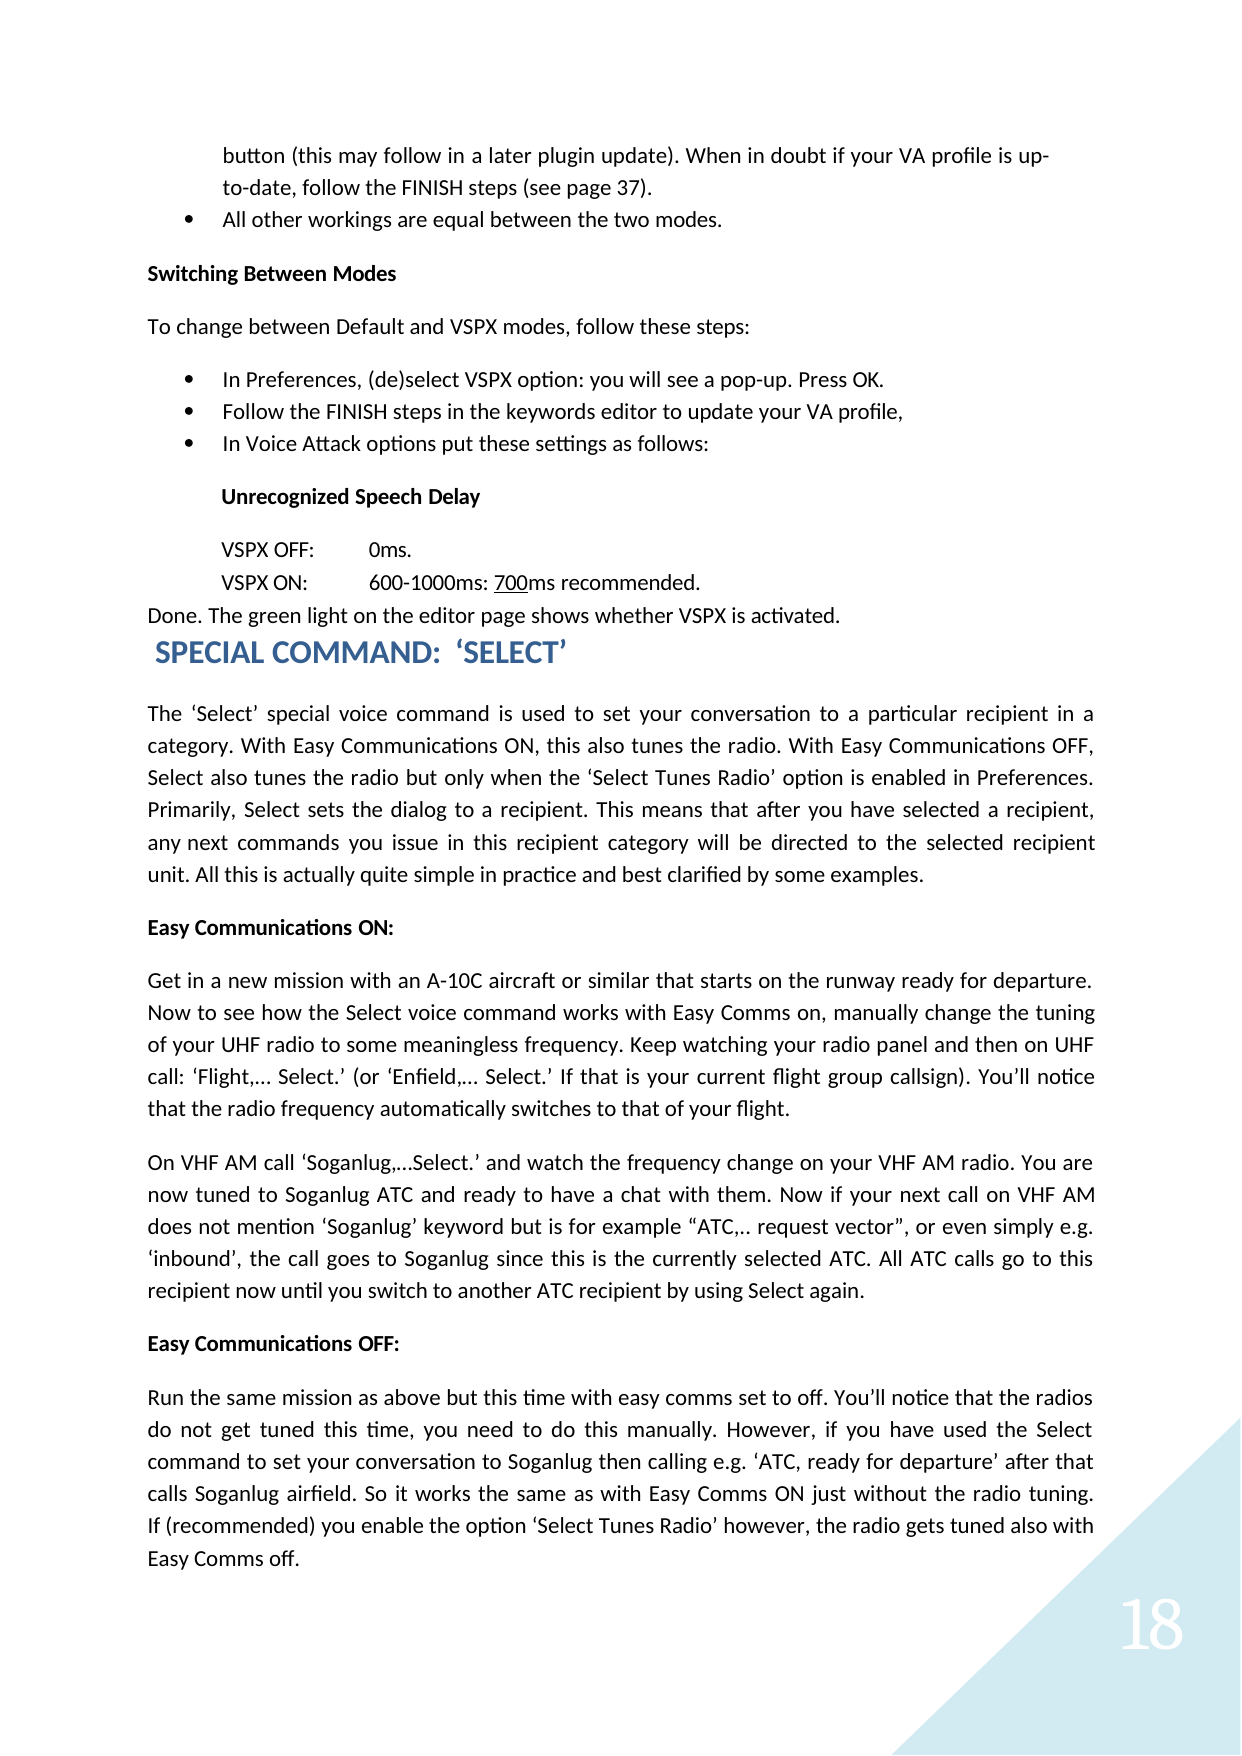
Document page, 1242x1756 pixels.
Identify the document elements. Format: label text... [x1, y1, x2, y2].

subtitle Unrecognized Speech Delay [221, 482, 1131, 510]
list In Preferences, (de)select VSPX option: you will see a pop-up. Press OK. [185, 365, 1131, 393]
text VSPX ON: 600-1000ms: 700ms recommended. [221, 568, 1131, 596]
text Done. The green light on the editor page shows whether VSPX is activated. [147, 602, 1131, 629]
text Run the same mission as above but this time with easy comms set to off. You’ll notice that the radios do not get tuned this time, you need to do this manually. However, if you have used the Select command to set your conversation to Soganlug then calling e.g. ‘ATC, ready for departure’ after that calls Soganlug airfield. So it works the same as with Easy Comms ON just without the radio tuning. If (recommended) you enable the option ‘Select Tunes Radio’ however, the radio gets tuned also with Easy Comms off. [147, 1383, 1095, 1572]
list Follow the FINISH steps in the keywords editor to update your VA profile, [185, 397, 1131, 425]
subtitle Easy Communications OFF: [147, 1329, 1131, 1357]
subtitle SPECIAL COMMAND: ‘SELECT’ [147, 631, 1131, 672]
text The ‘Select’ special voice command is used to set your conversation to a particular recipient in a category. With Easy Communications ON, this also tunes the radio. With Easy Communications OFF, Select also tunes the radio but only when the ‘Select Tunes Radio’ option is enabled in Preferences. Primarily, Select sets the dialog to a recipient. This means that after you have selected a recipient, any next commands you issue in this recipient category will be directed to the selected recipient unit. All this is actually quite simple in practice and best clarified by some examples. [147, 699, 1096, 888]
list All other workings are equal between the two modes. [185, 206, 1131, 234]
text On VHF AM call ‘Soganlug,…Select.’ and watch the frequency change on your VHF AM radio. You are now tuned to Soganlug ATC and ready to have a chat with them. Now if your next call on VHF AM does not mention ‘Soganlug’ keyword but is for example “ATC,.. request vector”, or even simply e.g. ‘inbound’, the call goes to Soganlug since this is the currently selected ATC. All ATC calls go to this recipient now until you switch to another ATC recipient by using Select again. [147, 1148, 1096, 1304]
subtitle Switching Between Modes [147, 259, 1131, 287]
list In Voice Attack options put these settings as follows: [185, 429, 1131, 457]
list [185, 142, 1051, 201]
subtitle Easy Communications ON: [147, 913, 1131, 941]
text Get in a new mission with an A-10C aircraft or similar that starts on the runway ready for departure. Now to see how the Select voice command works with Easy Comms on, manually change the tuning of your UHF radio to some meaningless frequency. Keep watching your radio panel and then on UHF call: ‘Flight,… Select.’ (or ‘Enfield,… Select.’ If that is your current flight group callsign). You’ll notice that the radio frequency automatically switches to that of your flight. [147, 966, 1095, 1123]
text To change between Default and VSPX modes, follow these steps: [147, 312, 1131, 340]
text VSPX OFF: 0ms. [221, 535, 1131, 563]
